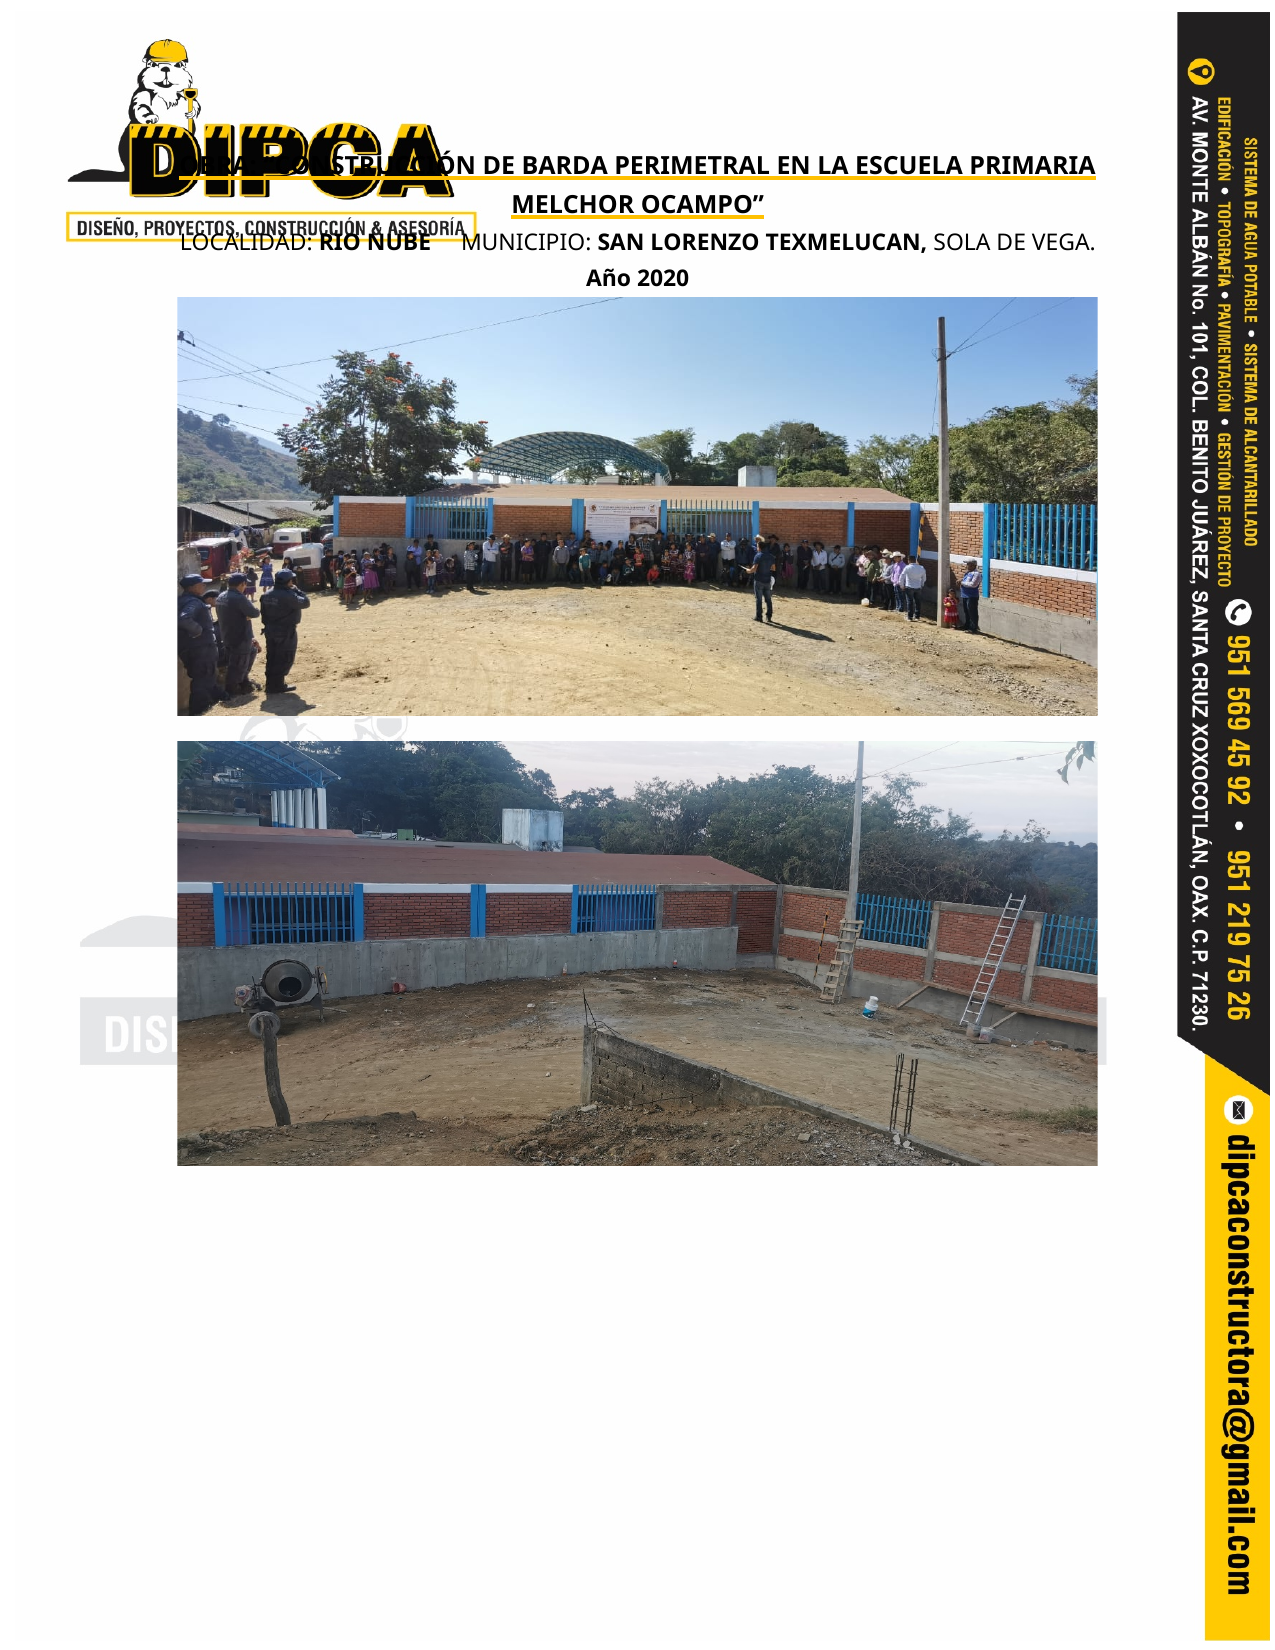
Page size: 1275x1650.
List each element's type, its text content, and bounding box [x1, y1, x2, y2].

text OBRA: “CONSTRUCCIÓN DE BARDA PERIMETRAL EN LA ESCUELA PRIMARIA MELCHOR OCAMPO” [177, 148, 1098, 221]
text Año 2020 [177, 262, 1098, 293]
text LOCALIDAD: RIO NUBE MUNICIPIO: SAN LORENZO TEXMELUCAN, SOLA DE VEGA. [177, 226, 1098, 257]
picture [14, 11, 1270, 1641]
